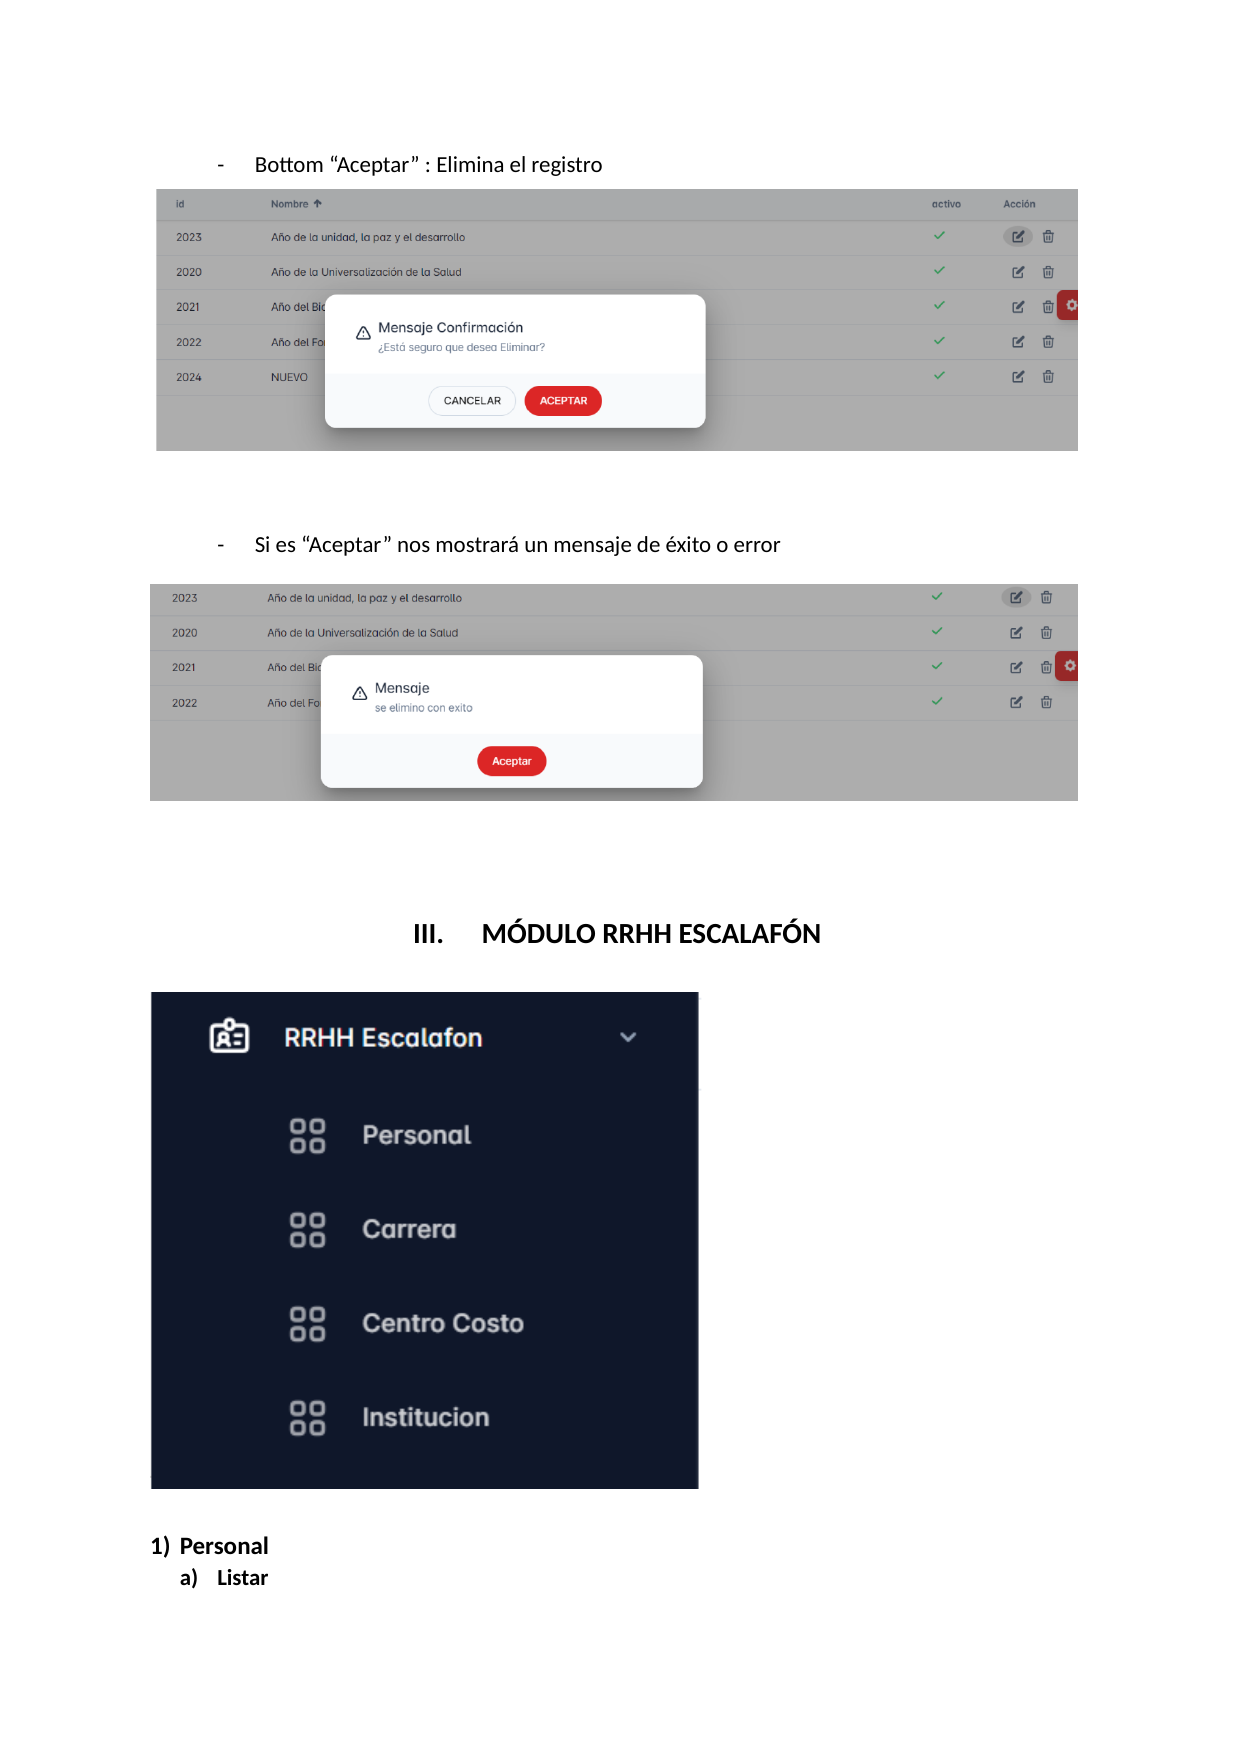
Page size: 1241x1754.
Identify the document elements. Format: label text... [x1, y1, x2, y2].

list MÓDULO RRHH ESCALAFÓN [187, 915, 1078, 951]
picture [150, 992, 702, 1489]
list Personal [150, 1530, 1078, 1561]
list Listar [179, 1563, 1078, 1591]
list Si es “Aceptar” nos mostrará un mensaje de éxito o error [217, 531, 1078, 559]
list Bottom “Aceptar” : Elimina el registro [217, 150, 1078, 178]
picture [150, 584, 1078, 801]
picture [156, 189, 1078, 451]
